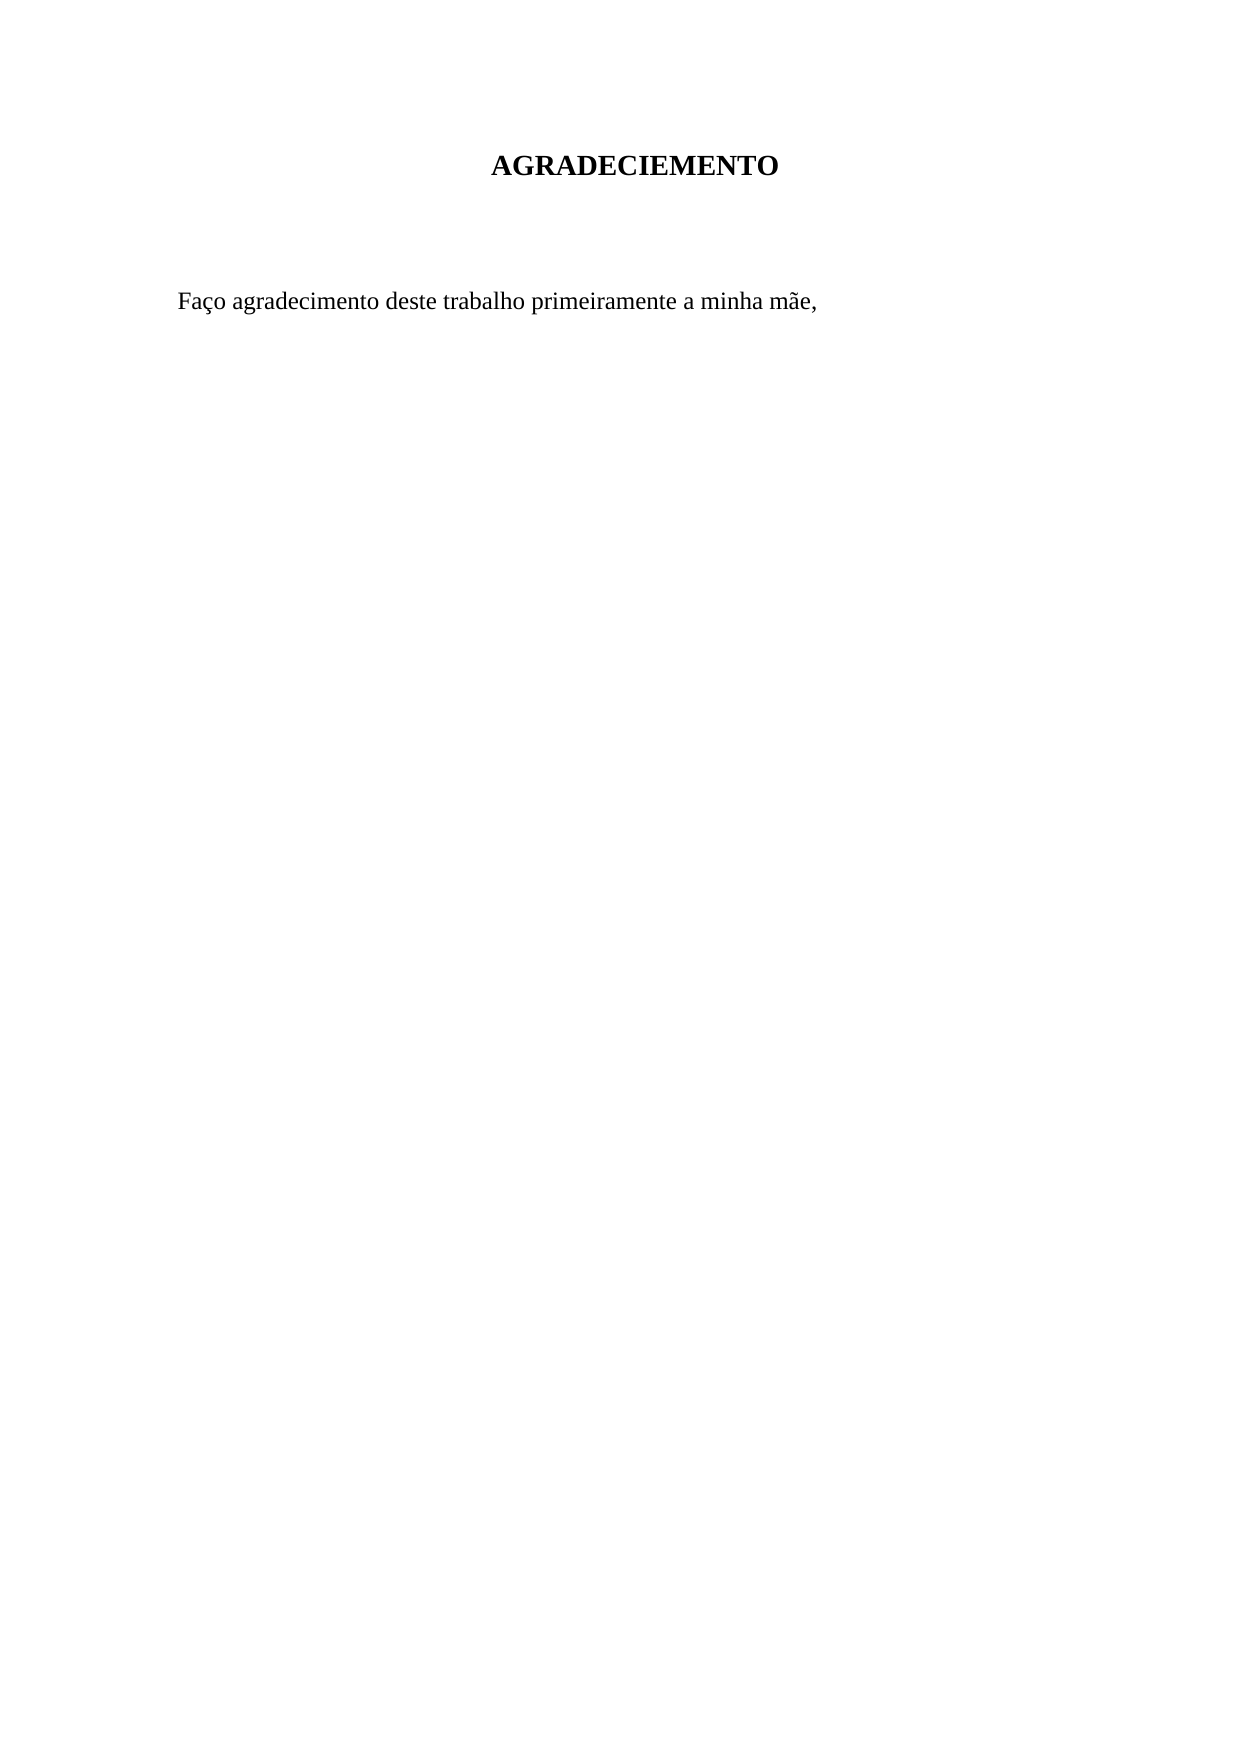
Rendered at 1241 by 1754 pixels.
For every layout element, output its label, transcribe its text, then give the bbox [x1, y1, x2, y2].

text AGRADECIEMENTO [162, 148, 1107, 181]
text Faço agradecimento deste trabalho primeiramente a minha mãe, [177, 286, 1107, 314]
